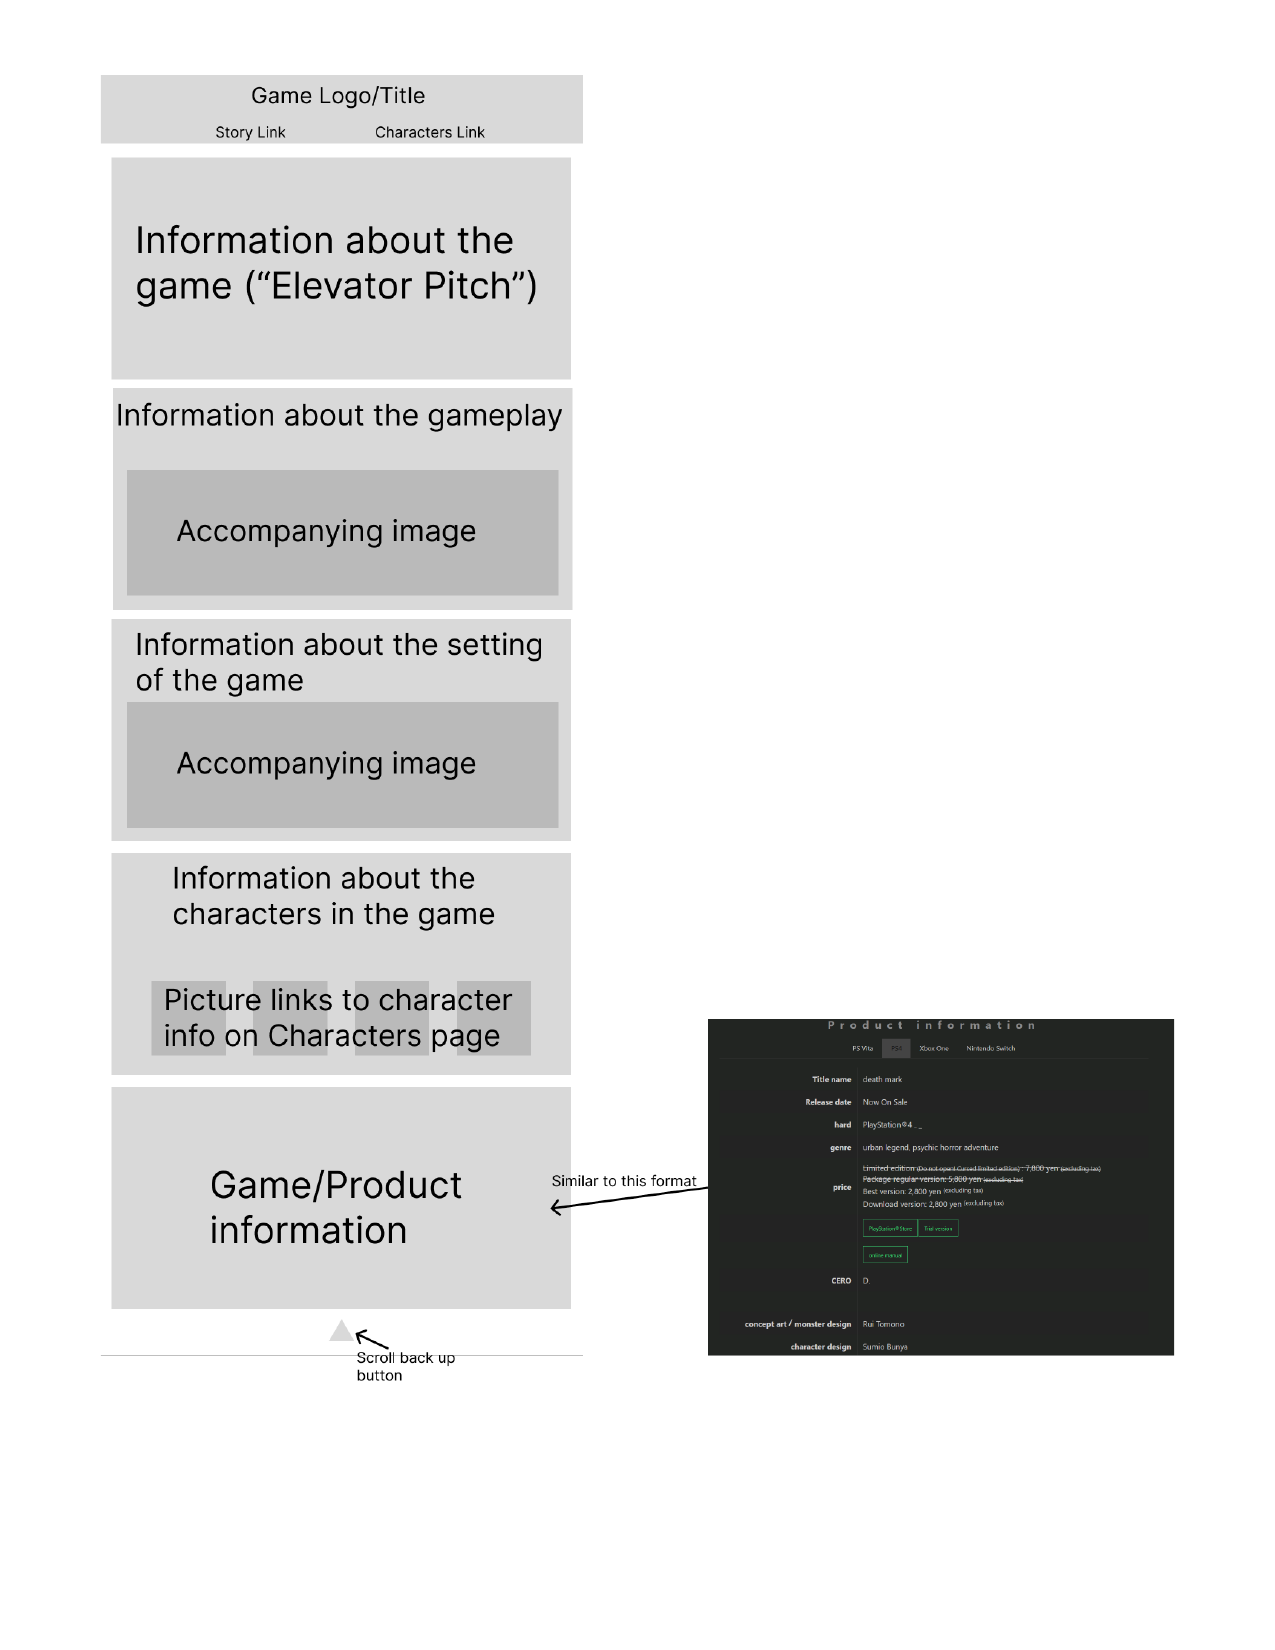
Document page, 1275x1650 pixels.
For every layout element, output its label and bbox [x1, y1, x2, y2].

picture [100, 75, 1175, 1381]
